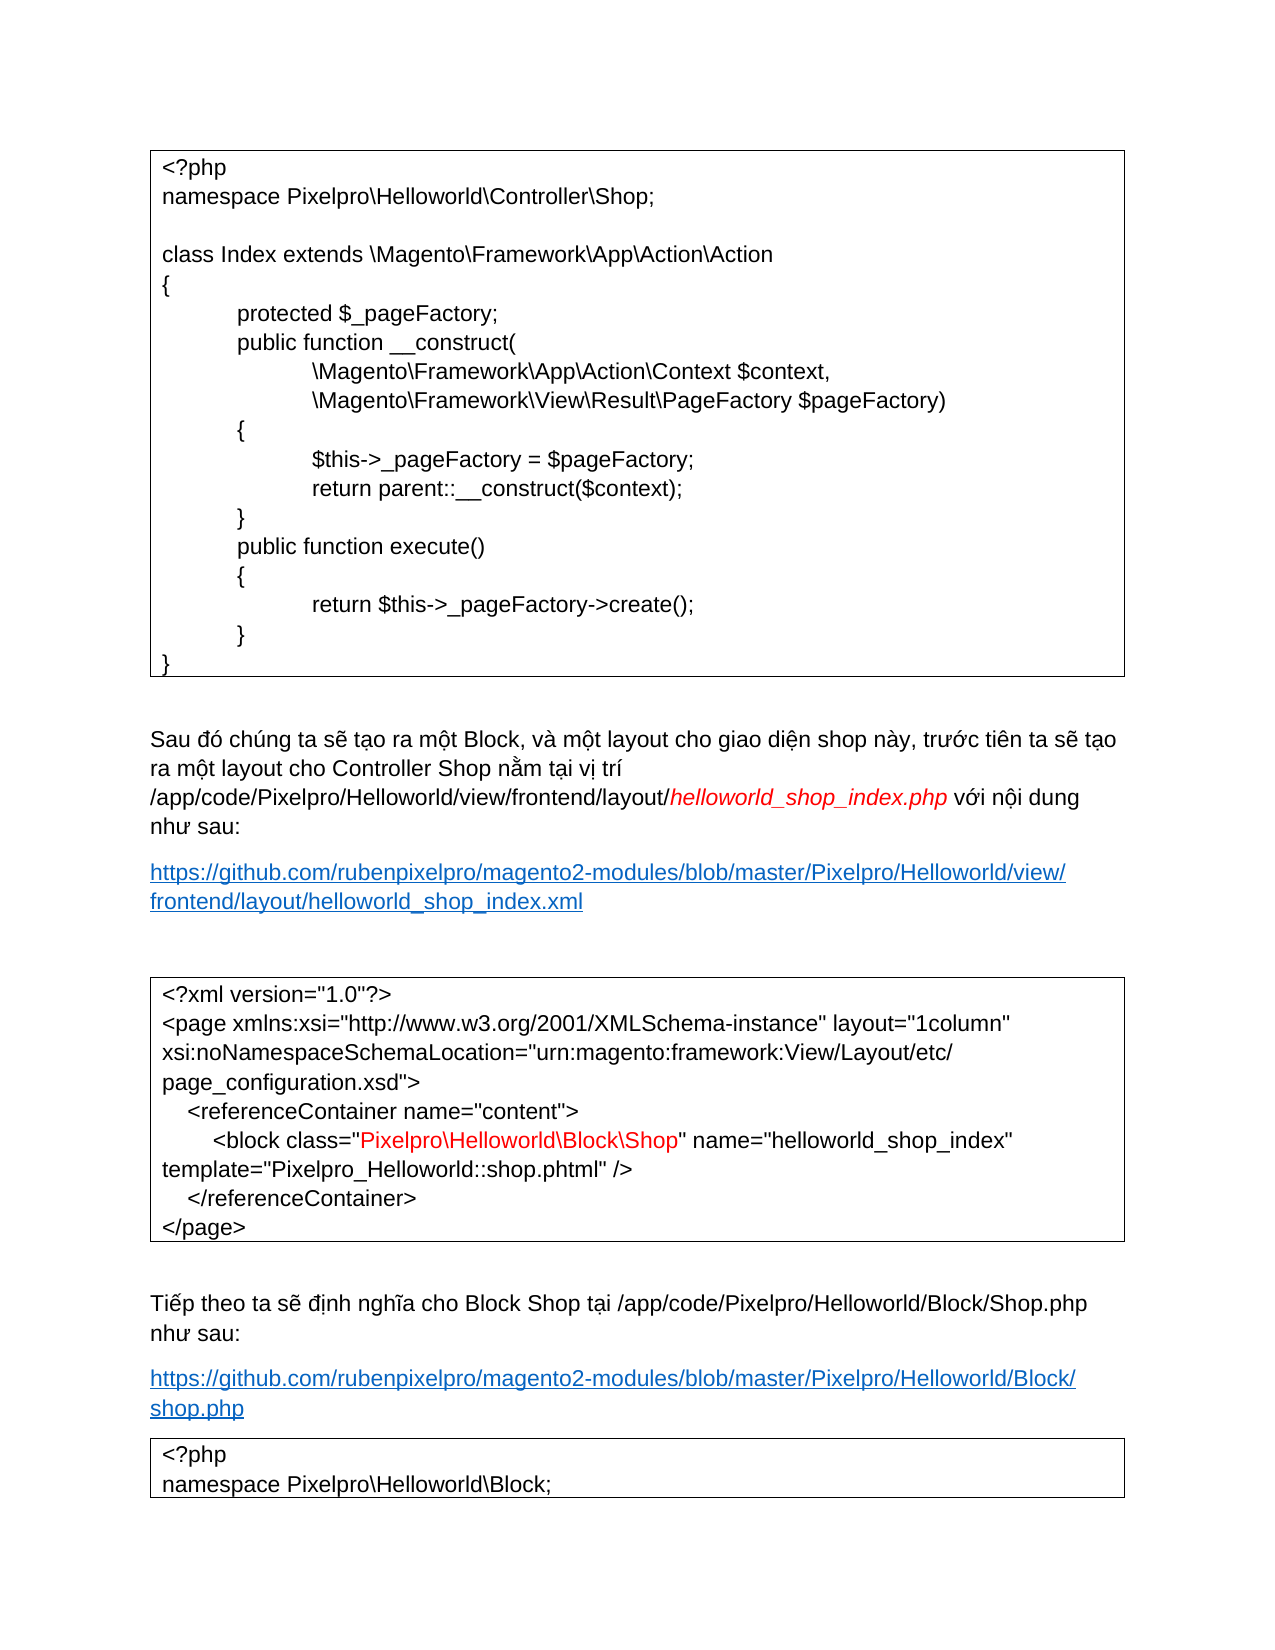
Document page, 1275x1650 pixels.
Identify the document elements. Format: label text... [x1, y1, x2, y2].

text Sau đó chúng ta sẽ tạo ra một Block, và một layout cho giao diện shop này, trước tiên ta sẽ tạo ra một layout cho Controller Shop nằm tại vị trí /app/code/Pixelpro/Helloworld/view/frontend/layout/helloworld_shop_index.php với nội dung như sau: [150, 723, 1125, 839]
text Tiếp theo ta sẽ định nghĩa cho Block Shop tại /app/code/Pixelpro/Helloworld/Block/Shop.php như sau: [150, 1287, 1125, 1346]
text https://github.com/rubenpixelpro/magento2-modules/blob/master/Pixelpro/Helloworld/Block/shop.php [150, 1362, 1125, 1421]
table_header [151, 1439, 1124, 1497]
table_header <?xml version="1.0"?> <page xmlns:xsi="http://www.w3.org/2001/XMLSchema-instance" layout="1column" xsi:noNamespaceSchemaLocation="urn:magento:framework:View/Layout/etc/page_configuration.xsd"> <referenceContainer name="content"> <block class="Pixelpro\Helloworld\Block\Shop" name="helloworld_shop_index" template="Pixelpro_Helloworld::shop.phtml" /> </referenceContainer> </page> [151, 978, 1124, 1241]
table_header <?php namespace Pixelpro\Helloworld\Controller\Shop; class Index extends \Magento\Framework\App\Action\Action { protected $_pageFactory; public function __construct( \Magento\Framework\App\Action\Context $context, \Magento\Framework\View\Result\PageFactory $pageFactory) { $this->_pageFactory = $pageFactory; return parent::__construct($context); } public function execute() { return $this->_pageFactory->create(); } } [151, 151, 1124, 676]
text https://github.com/rubenpixelpro/magento2-modules/blob/master/Pixelpro/Helloworld/view/frontend/layout/helloworld_shop_index.xml [150, 856, 1125, 914]
